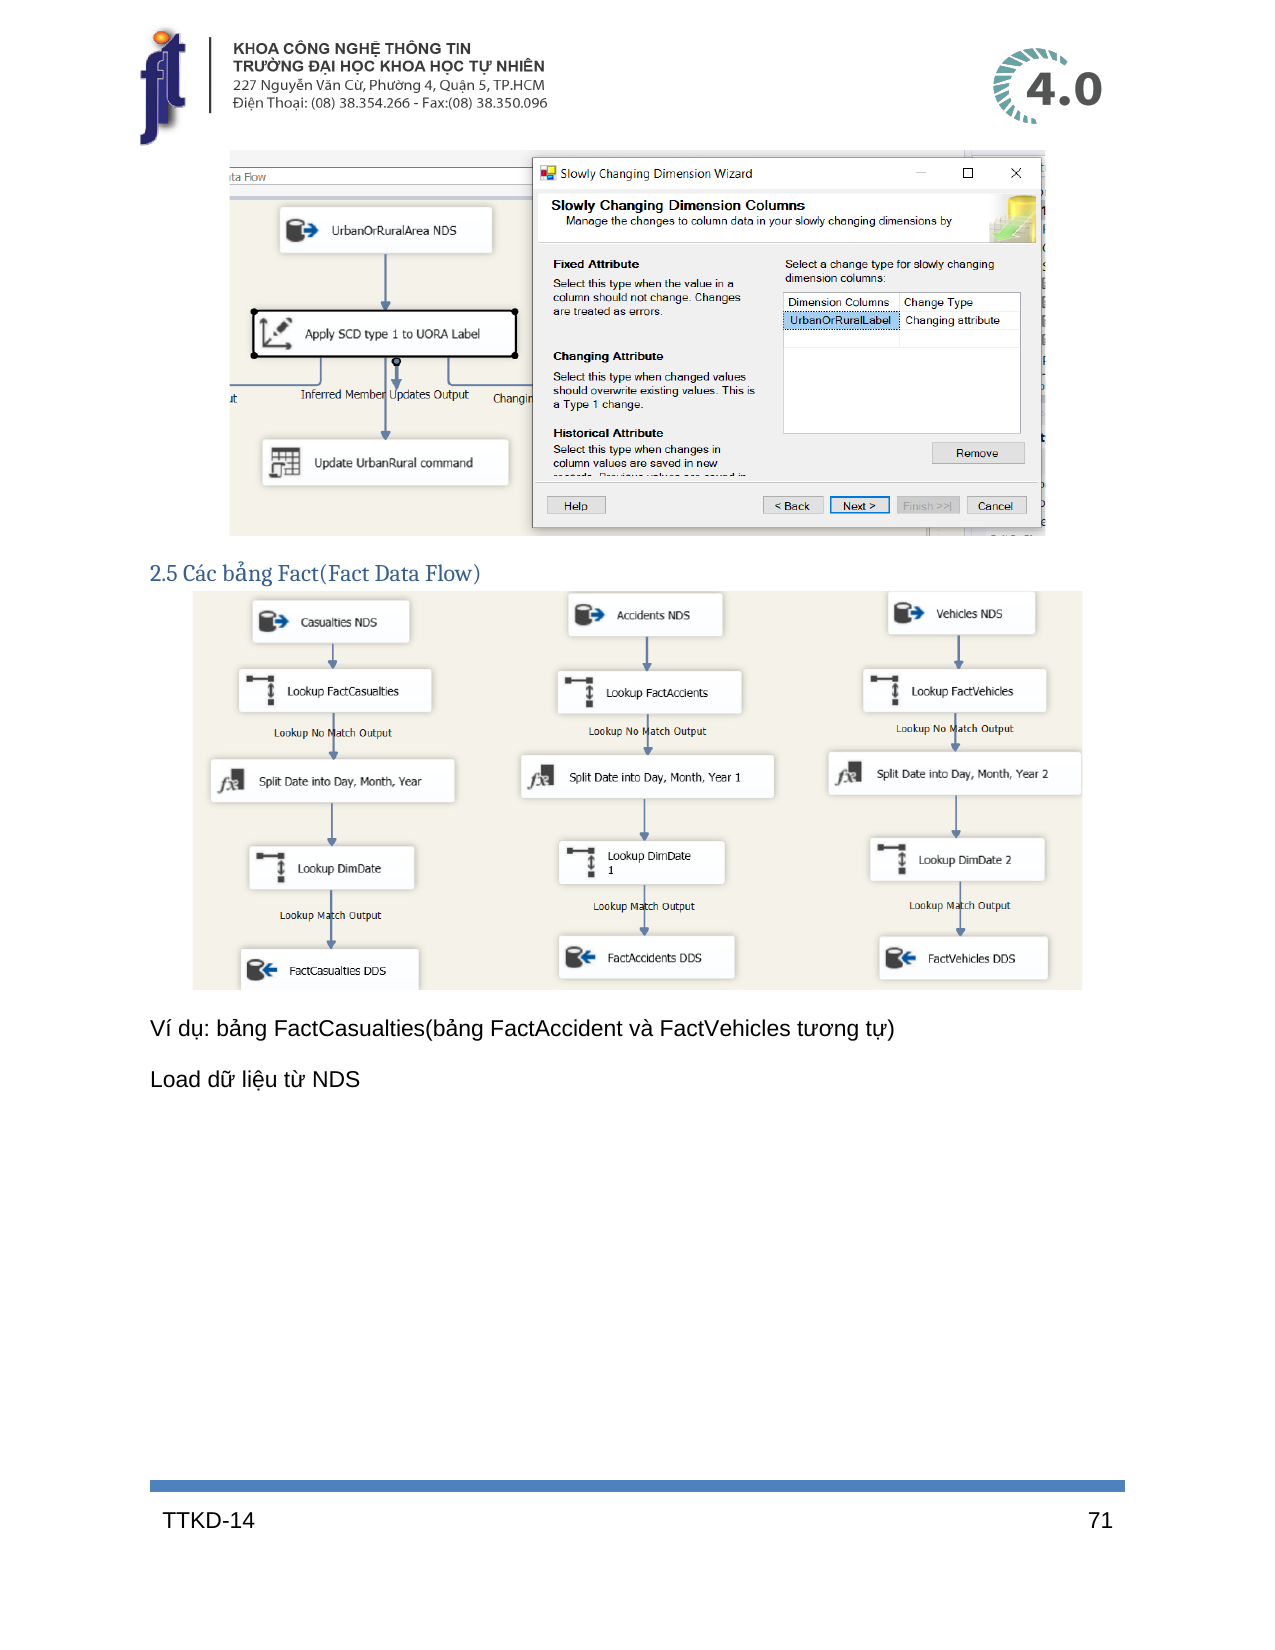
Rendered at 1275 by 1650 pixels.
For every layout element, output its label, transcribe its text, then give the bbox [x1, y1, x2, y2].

subtitle 2.5 Các bảng Fact(Fact Data Flow) [150, 560, 1125, 587]
picture [117, 21, 1046, 536]
picture [985, 41, 1108, 127]
picture [192, 591, 1083, 990]
text Load dữ liệu từ NDS [150, 1066, 1125, 1092]
text Ví dụ: bảng FactCasualties(bảng FactAccident và FactVehicles tương tự) [150, 1014, 1125, 1041]
